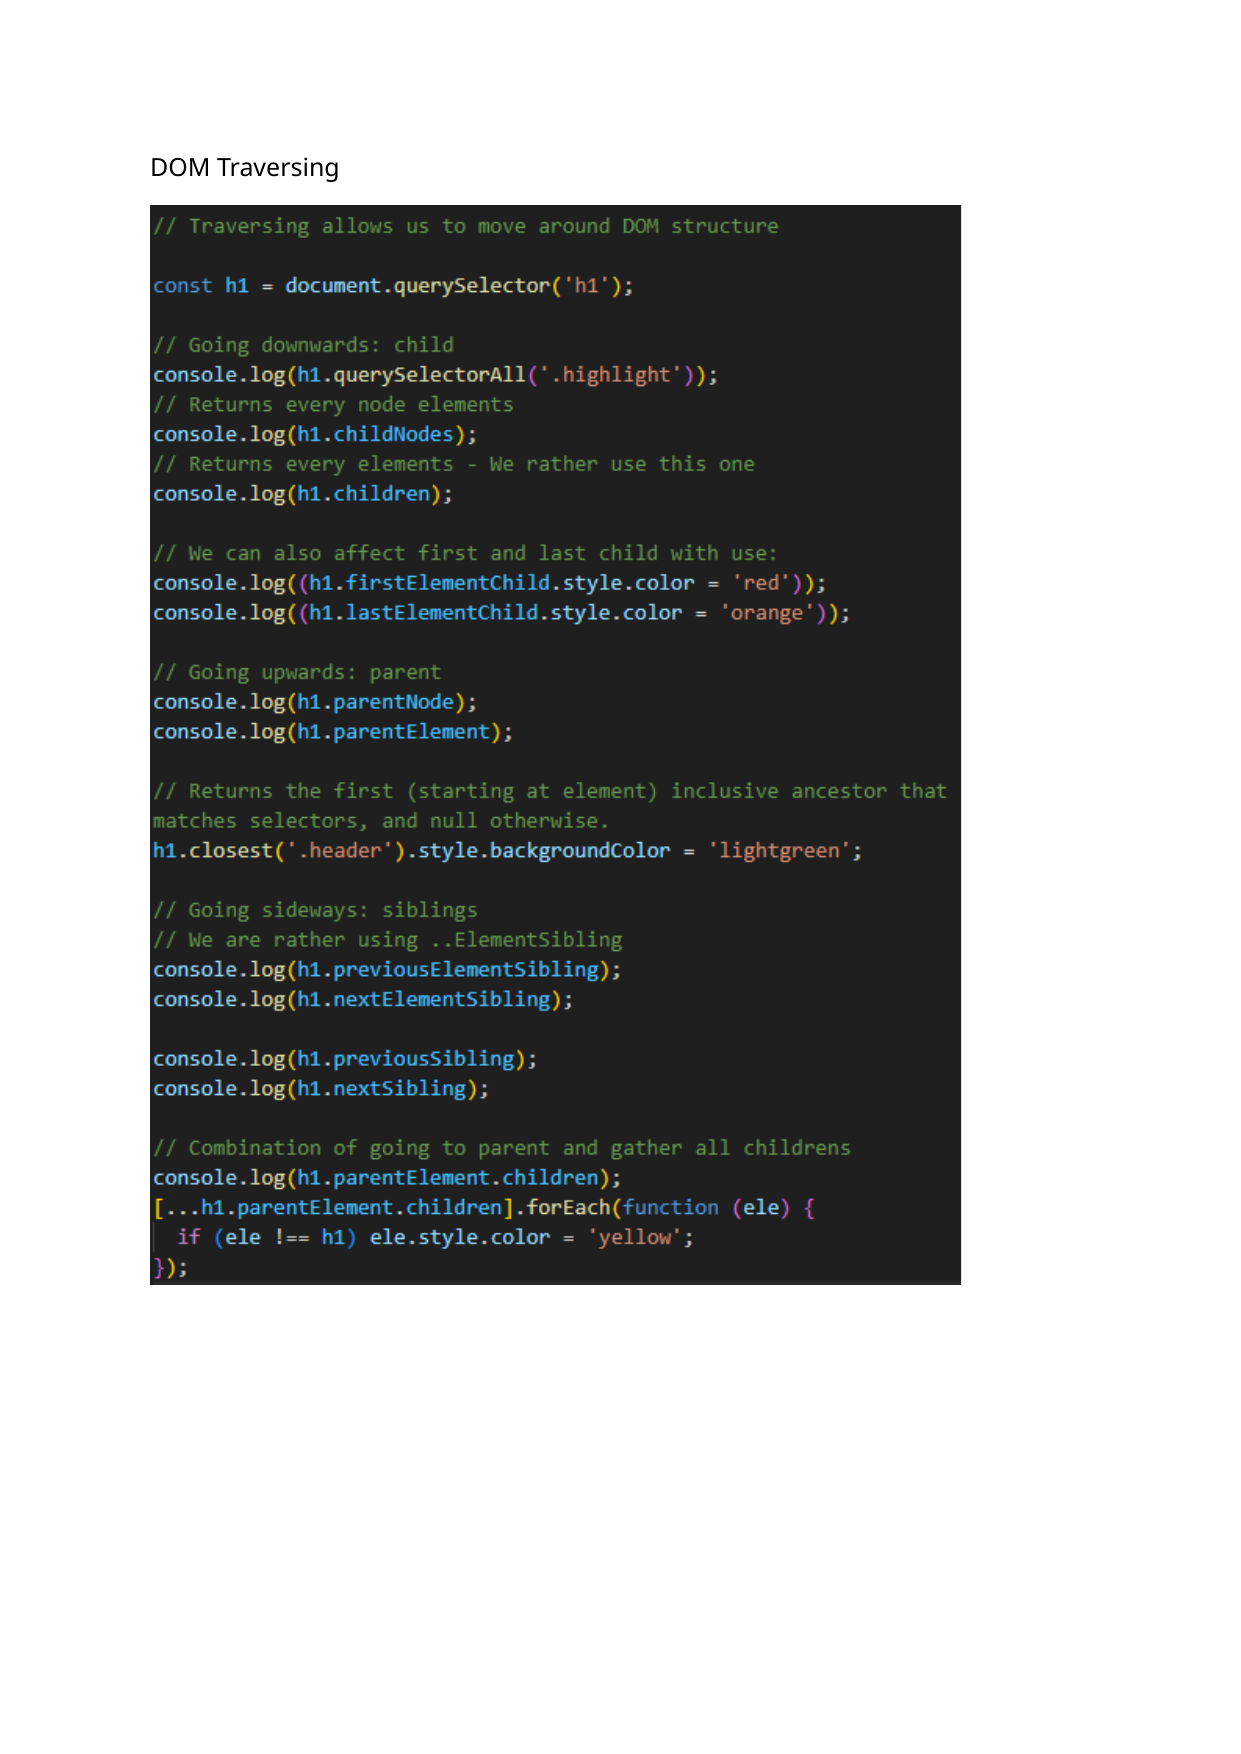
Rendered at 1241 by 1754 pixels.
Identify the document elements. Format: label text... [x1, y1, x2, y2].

picture [150, 205, 962, 1285]
text DOM Traversing [150, 150, 1090, 184]
